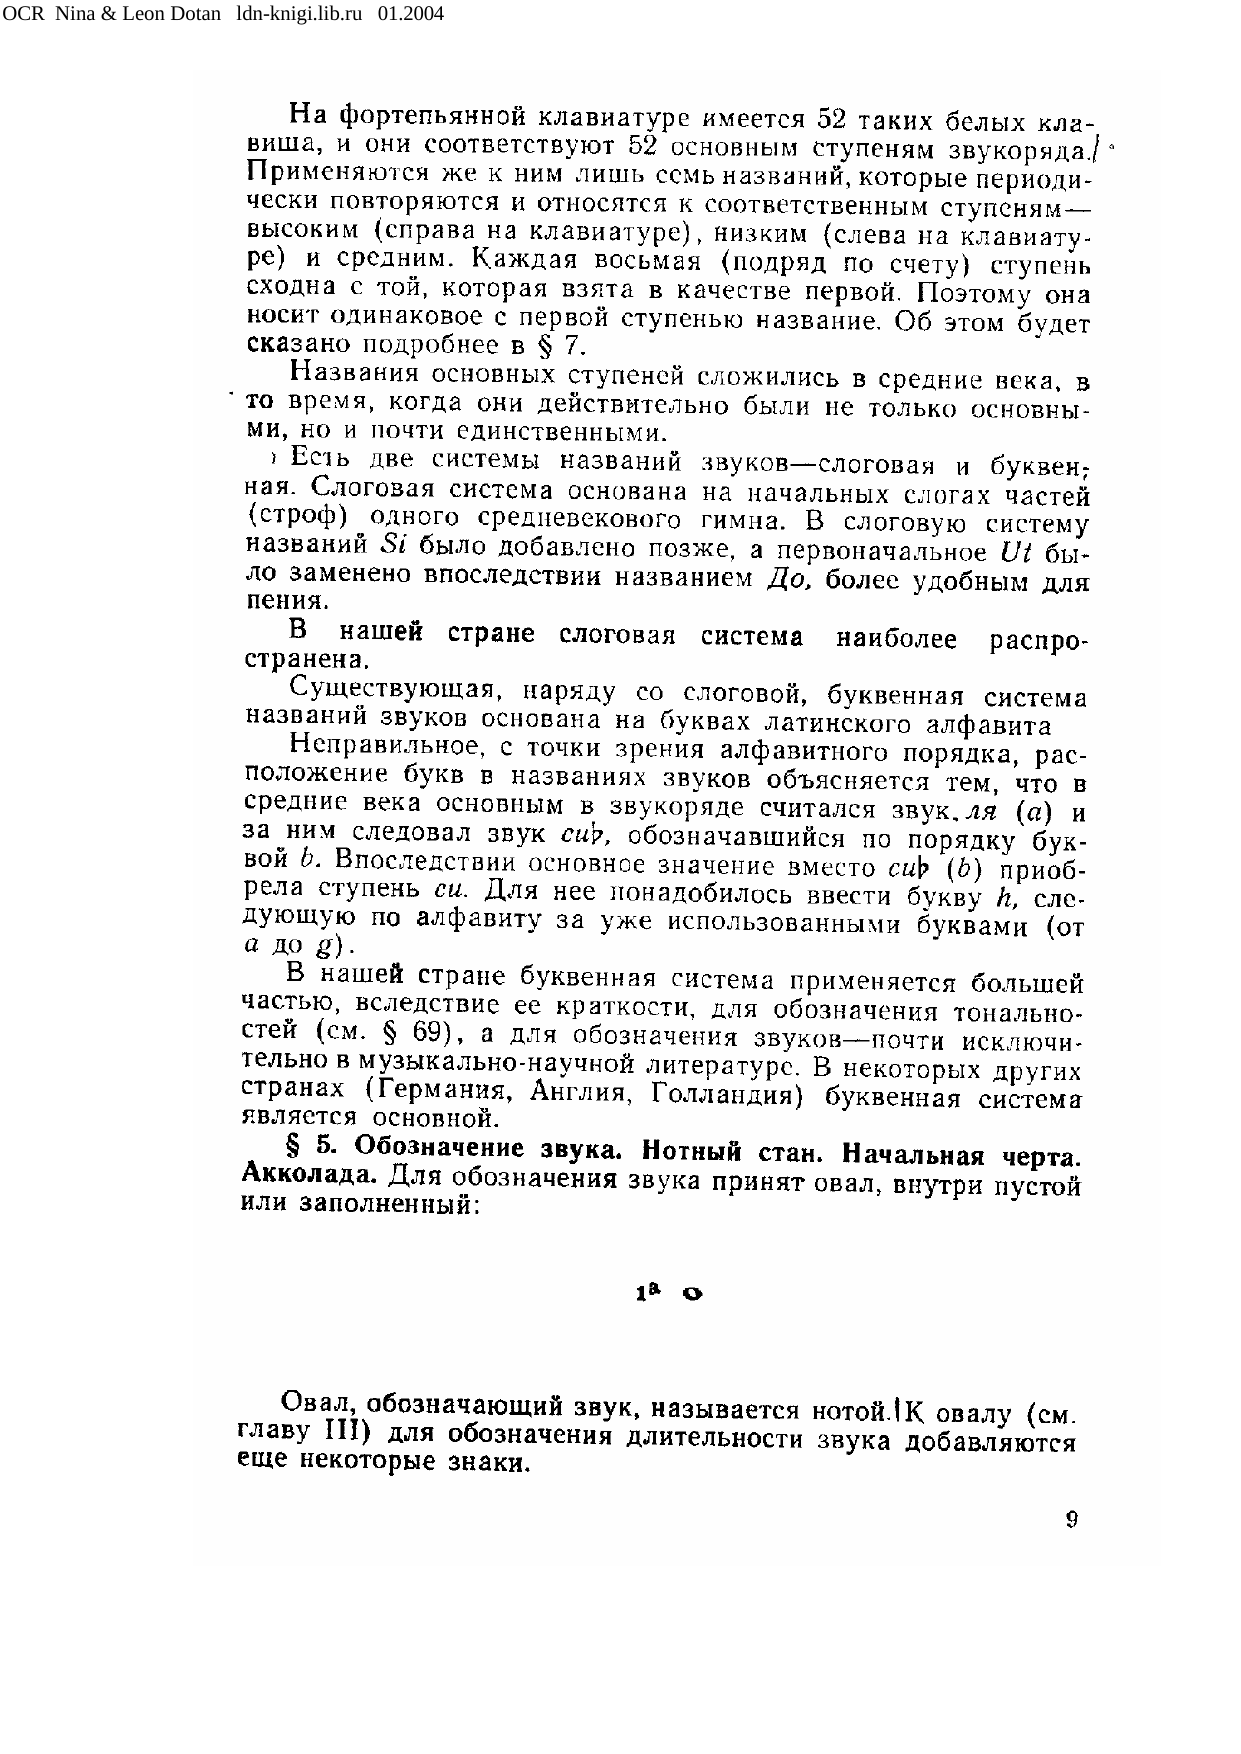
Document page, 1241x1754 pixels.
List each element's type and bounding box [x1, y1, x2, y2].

picture [193, 70, 1162, 1566]
